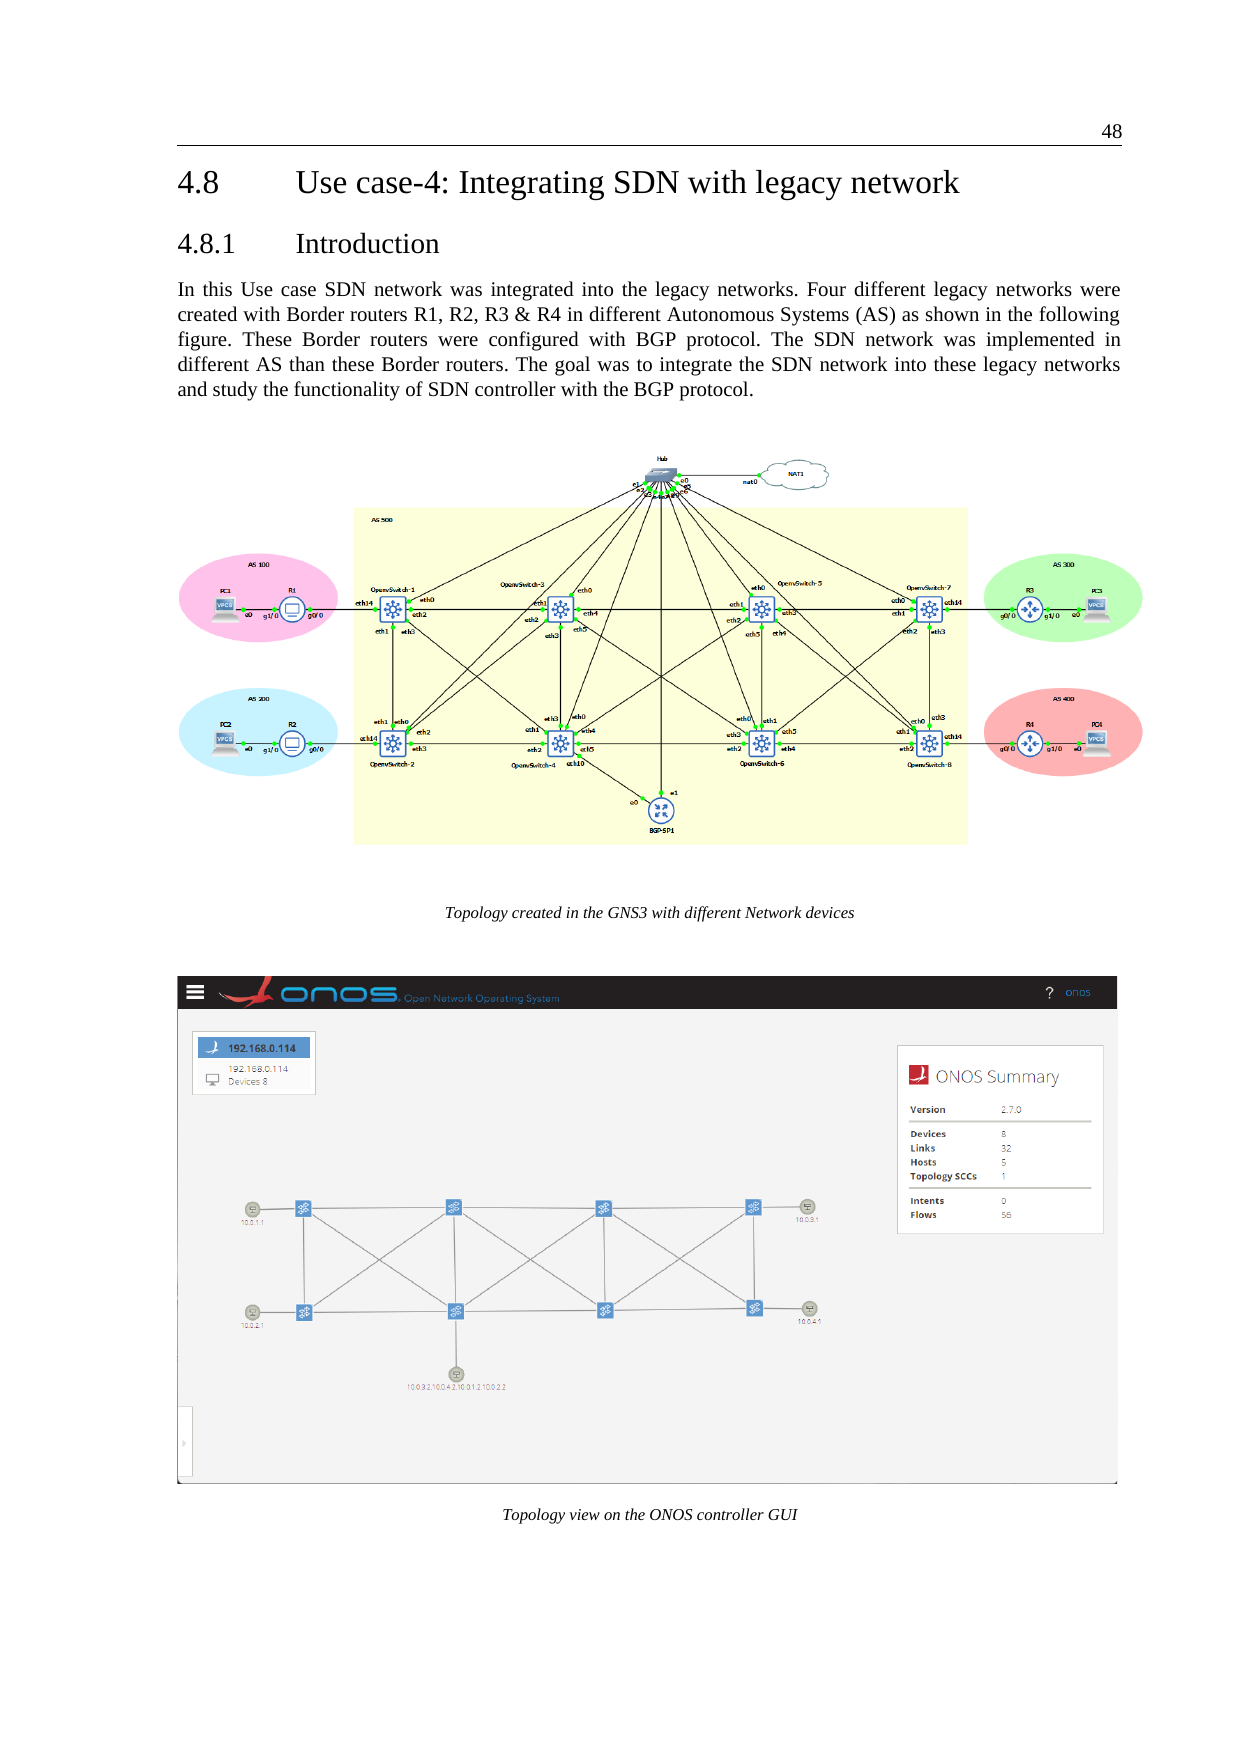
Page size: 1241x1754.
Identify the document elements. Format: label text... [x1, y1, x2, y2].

text Topology created in the GNS3 with different Network devices [177, 897, 1122, 922]
subtitle Introduction [177, 226, 1122, 259]
subtitle Use case-4: Integrating SDN with legacy network [177, 161, 1122, 201]
text Topology view on the ONOS controller GUI [177, 1498, 1122, 1523]
picture [177, 415, 1146, 883]
text In this Use case SDN network was integrated into the legacy networks. Four different legacy networks were created with Border routers R1, R2, R3 & R4 in different Autonomous Systems (AS) as shown in the following figure. These Border routers were configured with BGP protocol. The SDN network was implemented in different AS than these Border routers. The goal was to integrate the SDN network into these legacy networks and study the functionality of SDN controller with the BGP protocol. [177, 276, 1122, 401]
picture [177, 976, 1118, 1484]
